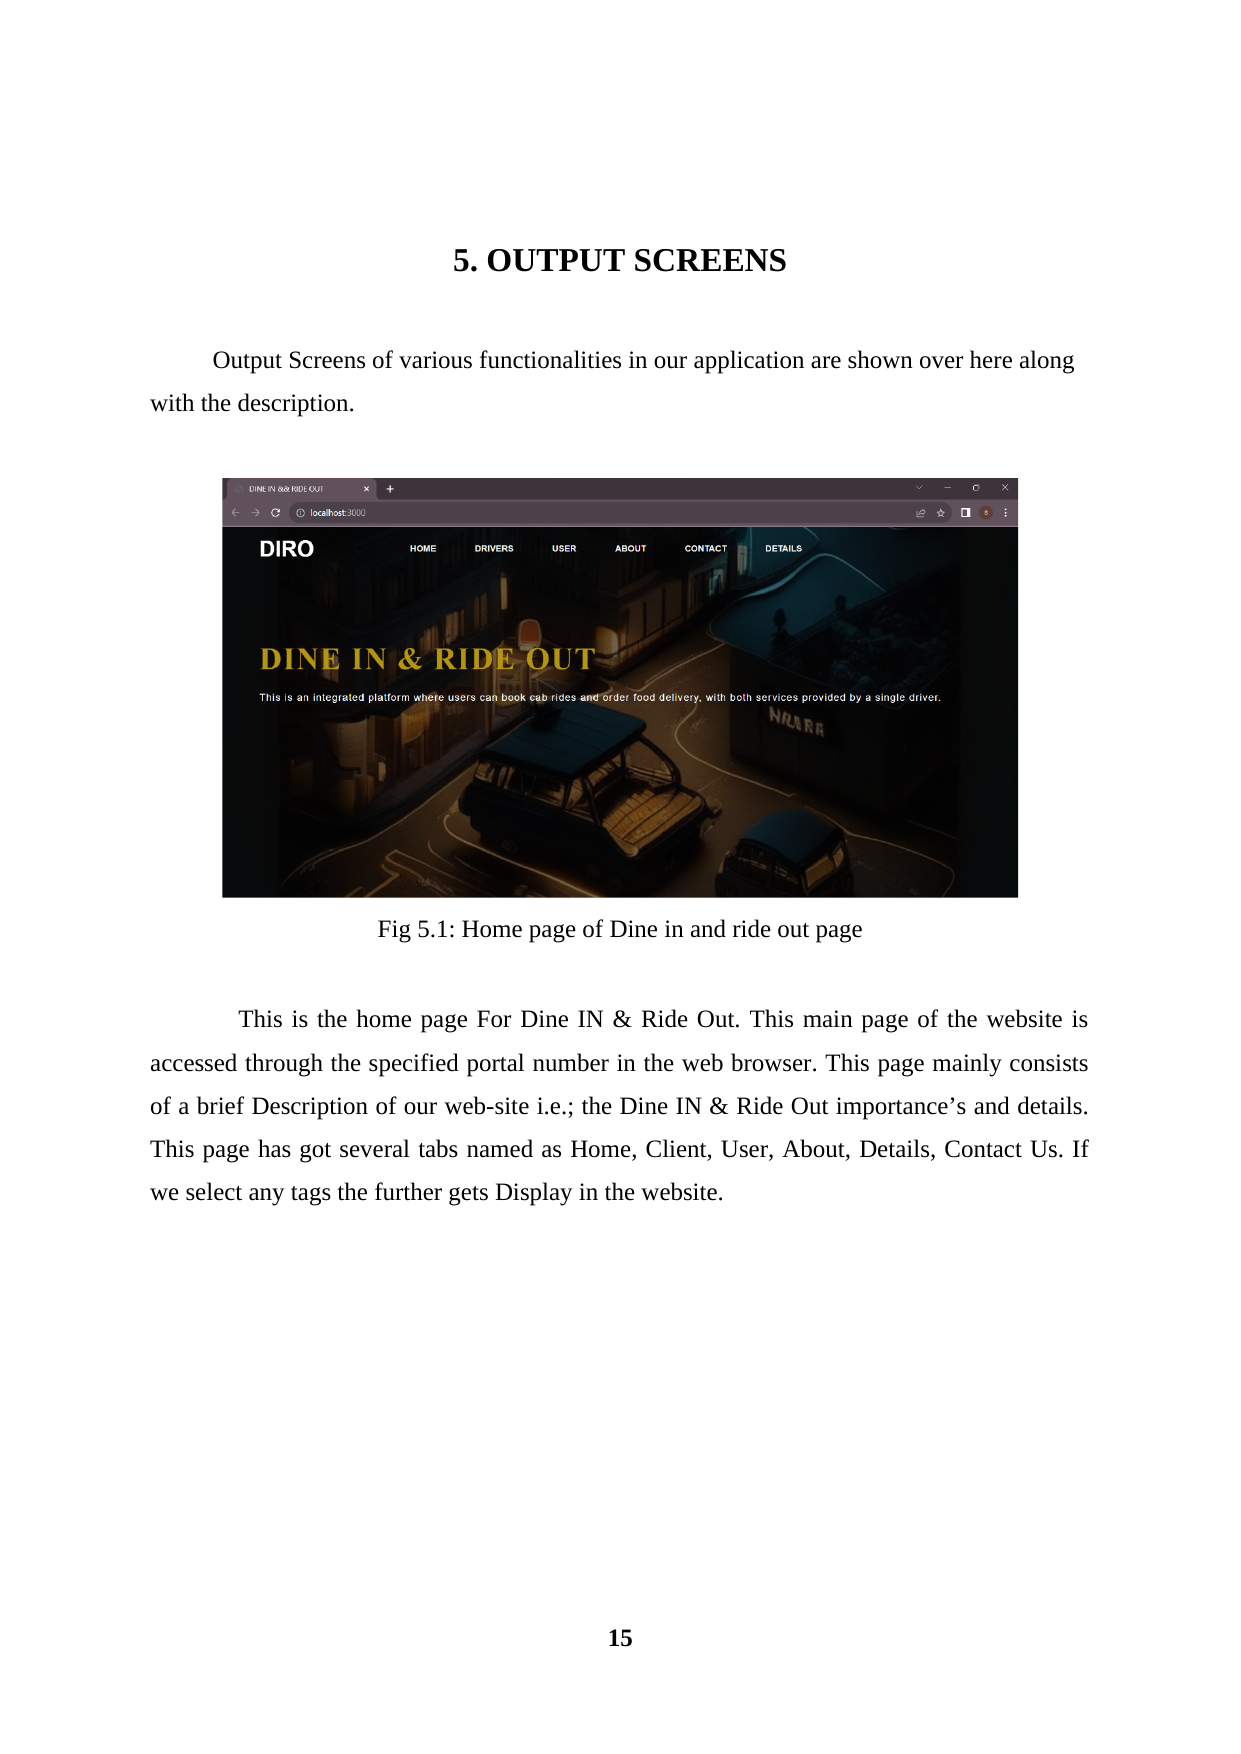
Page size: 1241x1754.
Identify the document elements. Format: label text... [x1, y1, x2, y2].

text Output Screens of various functionalities in our application are shown over here along with the description. [150, 345, 1090, 417]
text 5. OUTPUT SCREENS [150, 240, 1090, 279]
text Fig 5.1: Home page of Dine in and ride out page [150, 914, 1090, 943]
text This is the home page For Dine IN & Ride Out. This main page of the website is accessed through the specified portal number in the web browser. This page mainly consists of a brief Description of our web-site i.e.; the Dine IN & Ride Out importance’s and details. This page has got several tabs named as Home, Client, User, About, Details, Contact Us. If we select any tags the further gets Display in the website. [150, 1004, 1090, 1206]
picture [222, 478, 1019, 898]
